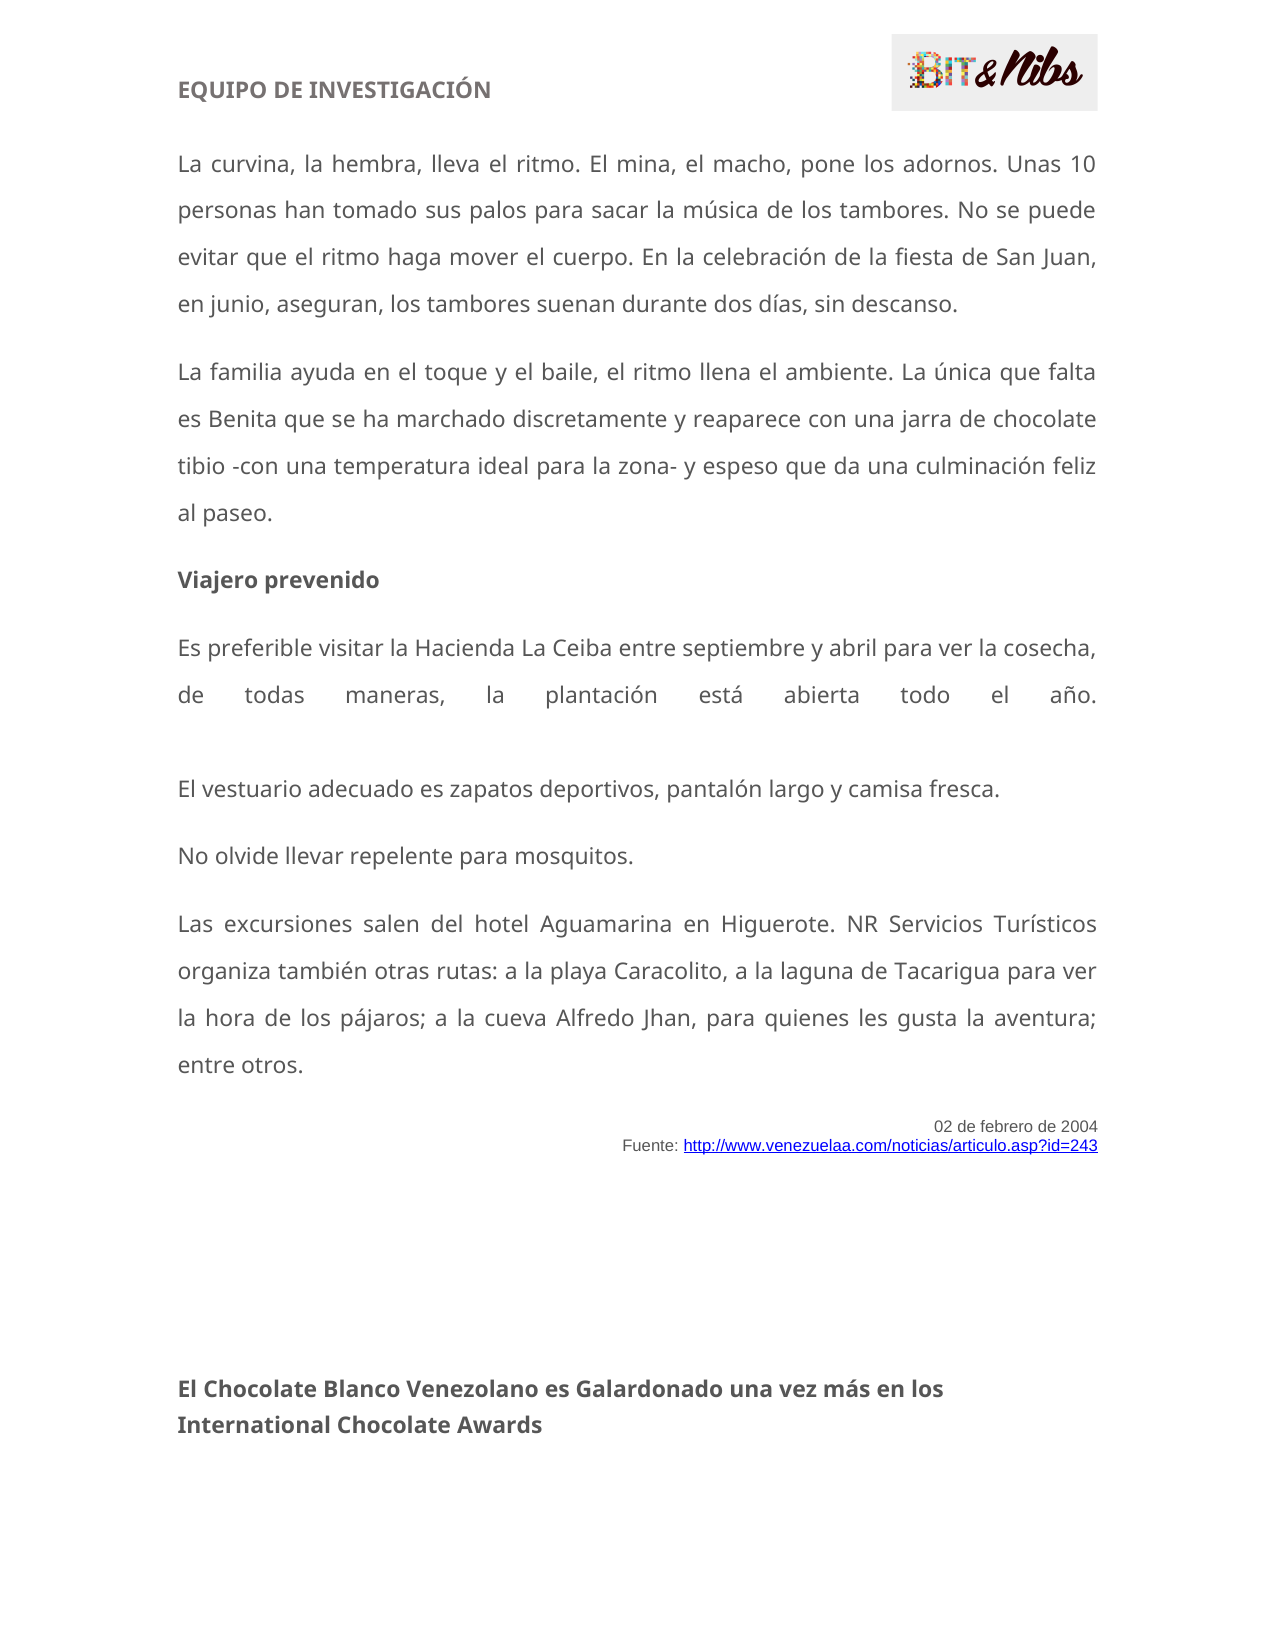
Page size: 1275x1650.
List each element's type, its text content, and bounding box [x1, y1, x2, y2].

text La curvina, la hembra, lleva el ritmo. El mina, el macho, pone los adornos. Unas 10 personas han tomado sus palos para sacar la música de los tambores. No se puede evitar que el ritmo haga mover el cuerpo. En la celebración de la fiesta de San Juan, en junio, aseguran, los tambores suenan durante dos días, sin descanso. [177, 148, 1098, 319]
text No olvide llevar repelente para mosquitos. [177, 840, 1098, 872]
text Es preferible visitar la Hacienda La Ceiba entre septiembre y abril para ver la cosecha, de todas maneras, la plantación está abierta todo el año. El vestuario adecuado es zapatos deportivos, pantalón largo y camisa fresca. [177, 632, 1098, 804]
text 02 de febrero de 2004 [177, 1116, 1098, 1136]
picture [891, 34, 1098, 111]
subtitle El Chocolate Blanco Venezolano es Galardonado una vez más en los International Chocolate Awards [177, 1373, 1098, 1440]
text Las excursiones salen del hotel Aguamarina en Higuerote. NR Servicios Turísticos organiza también otras rutas: a la playa Caracolito, a la laguna de Tacarigua para ver la hora de los pájaros; a la cueva Alfredo Jhan, para quienes les gusta la aventura; entre otros. [177, 908, 1098, 1080]
text La familia ayuda en el toque y el baile, el ritmo llena el ambiente. La única que falta es Benita que se ha marchado discretamente y reaparece con una jarra de chocolate tibio -con una temperatura ideal para la zona- y espeso que da una culminación feliz al paseo. [177, 356, 1098, 528]
text Viajero prevenido [177, 564, 1098, 596]
text Fuente: http://www.venezuelaa.com/noticias/articulo.asp?id=243 [177, 1136, 1098, 1155]
